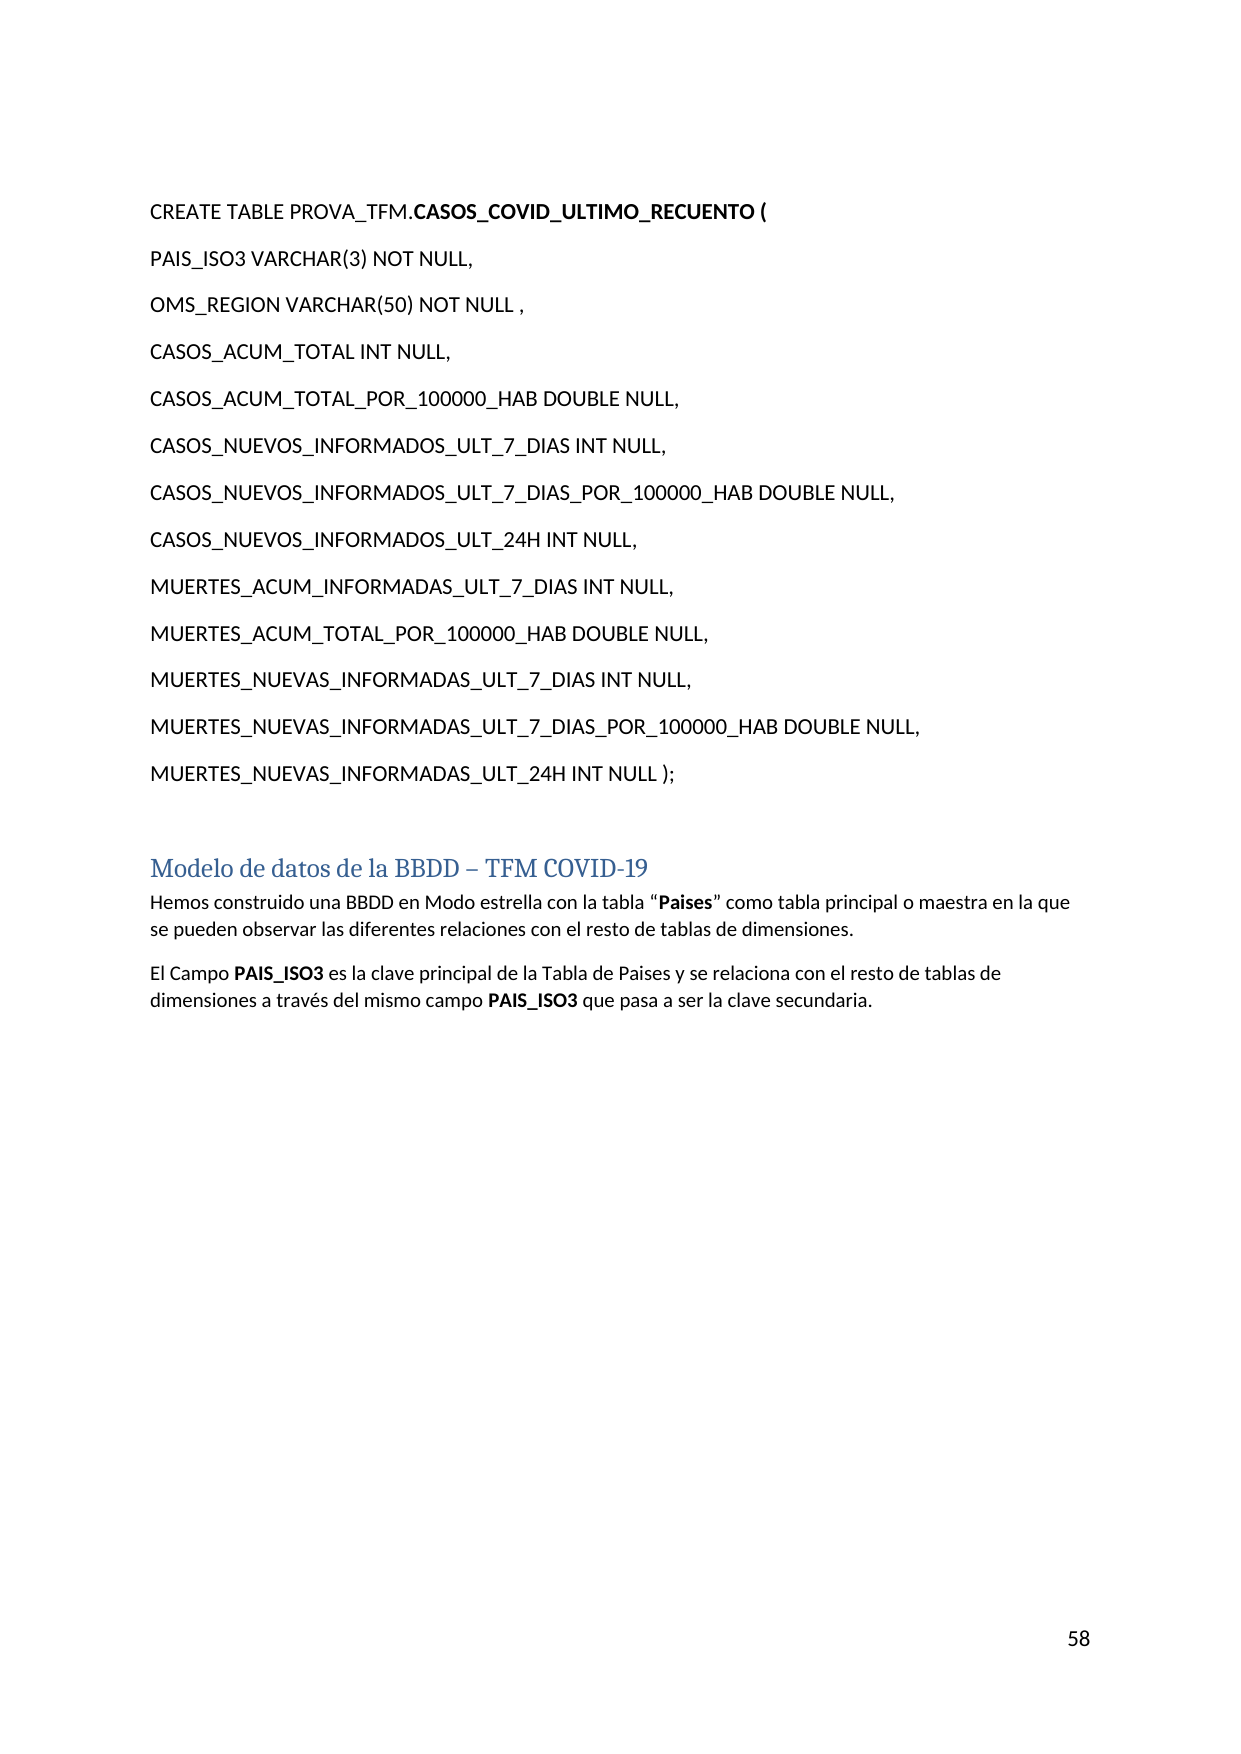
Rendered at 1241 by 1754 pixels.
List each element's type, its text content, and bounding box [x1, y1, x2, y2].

text CASOS_NUEVOS_INFORMADOS_ULT_24H INT NULL, [150, 525, 1090, 553]
text Hemos construido una BBDD en Modo estrella con la tabla “Paises” como tabla principal o maestra en la que se pueden observar las diferentes relaciones con el resto de tablas de dimensiones. [150, 889, 1090, 942]
text PAIS_ISO3 VARCHAR(3) NOT NULL, [150, 244, 1090, 272]
text MUERTES_NUEVAS_INFORMADAS_ULT_24H INT NULL ); [150, 759, 1090, 787]
text MUERTES_NUEVAS_INFORMADAS_ULT_7_DIAS INT NULL, [150, 666, 1090, 694]
text OMS_REGION VARCHAR(50) NOT NULL , [150, 291, 1090, 319]
text CASOS_NUEVOS_INFORMADOS_ULT_7_DIAS_POR_100000_HAB DOUBLE NULL, [150, 478, 1090, 506]
text El Campo PAIS_ISO3 es la clave principal de la Tabla de Paises y se relaciona con el resto de tablas de dimensiones a través del mismo campo PAIS_ISO3 que pasa a ser la clave secundaria. [150, 960, 1090, 1013]
text CASOS_ACUM_TOTAL_POR_100000_HAB DOUBLE NULL, [150, 384, 1090, 412]
text MUERTES_ACUM_INFORMADAS_ULT_7_DIAS INT NULL, [150, 572, 1090, 600]
text CASOS_ACUM_TOTAL INT NULL, [150, 337, 1090, 366]
text CREATE TABLE PROVA_TFM.CASOS_COVID_ULTIMO_RECUENTO ( [150, 197, 1090, 225]
subtitle Modelo de datos de la BBDD – TFM COVID-19 [150, 853, 1090, 884]
text MUERTES_ACUM_TOTAL_POR_100000_HAB DOUBLE NULL, [150, 619, 1090, 647]
text CASOS_NUEVOS_INFORMADOS_ULT_7_DIAS INT NULL, [150, 431, 1090, 459]
text MUERTES_NUEVAS_INFORMADAS_ULT_7_DIAS_POR_100000_HAB DOUBLE NULL, [150, 712, 1090, 741]
